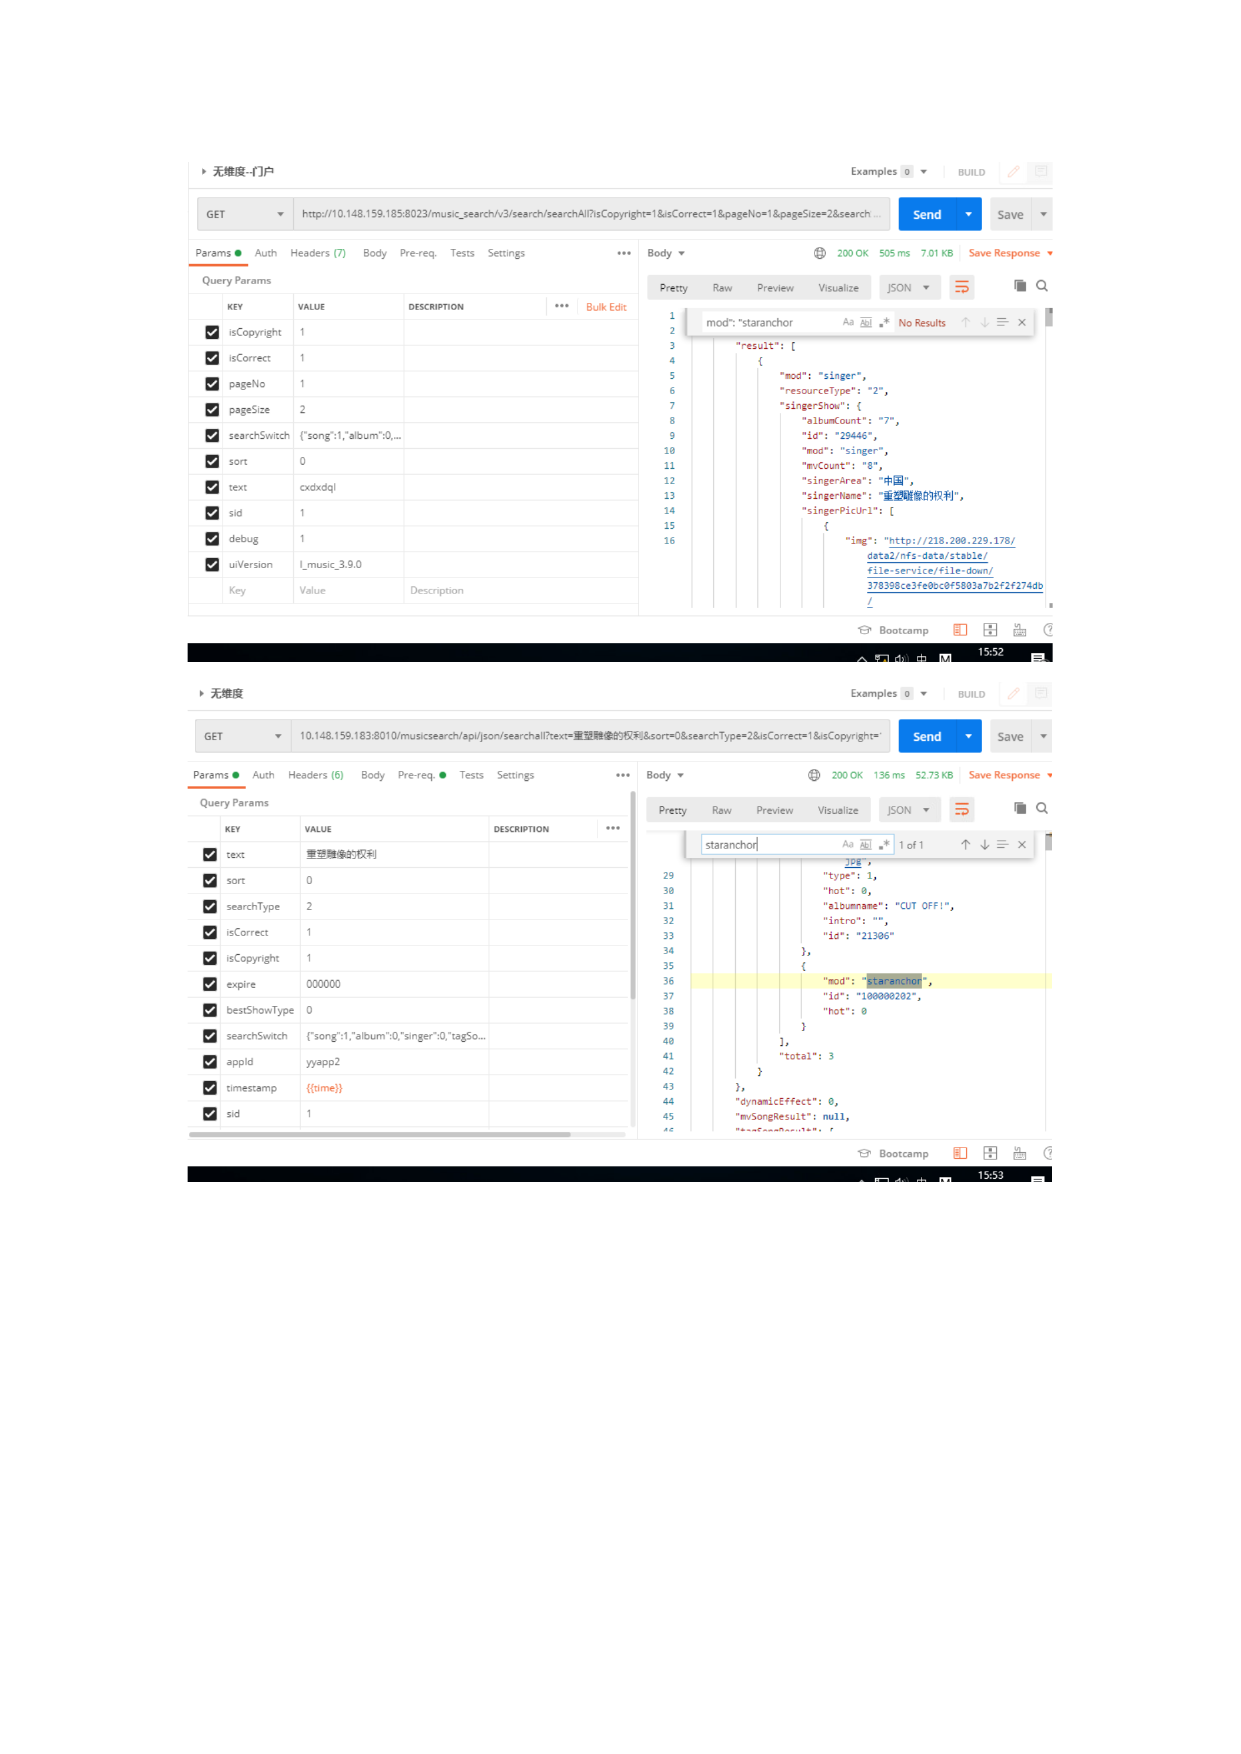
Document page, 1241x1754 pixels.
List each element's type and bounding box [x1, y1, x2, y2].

picture [187, 682, 1052, 1182]
picture [187, 162, 1053, 662]
